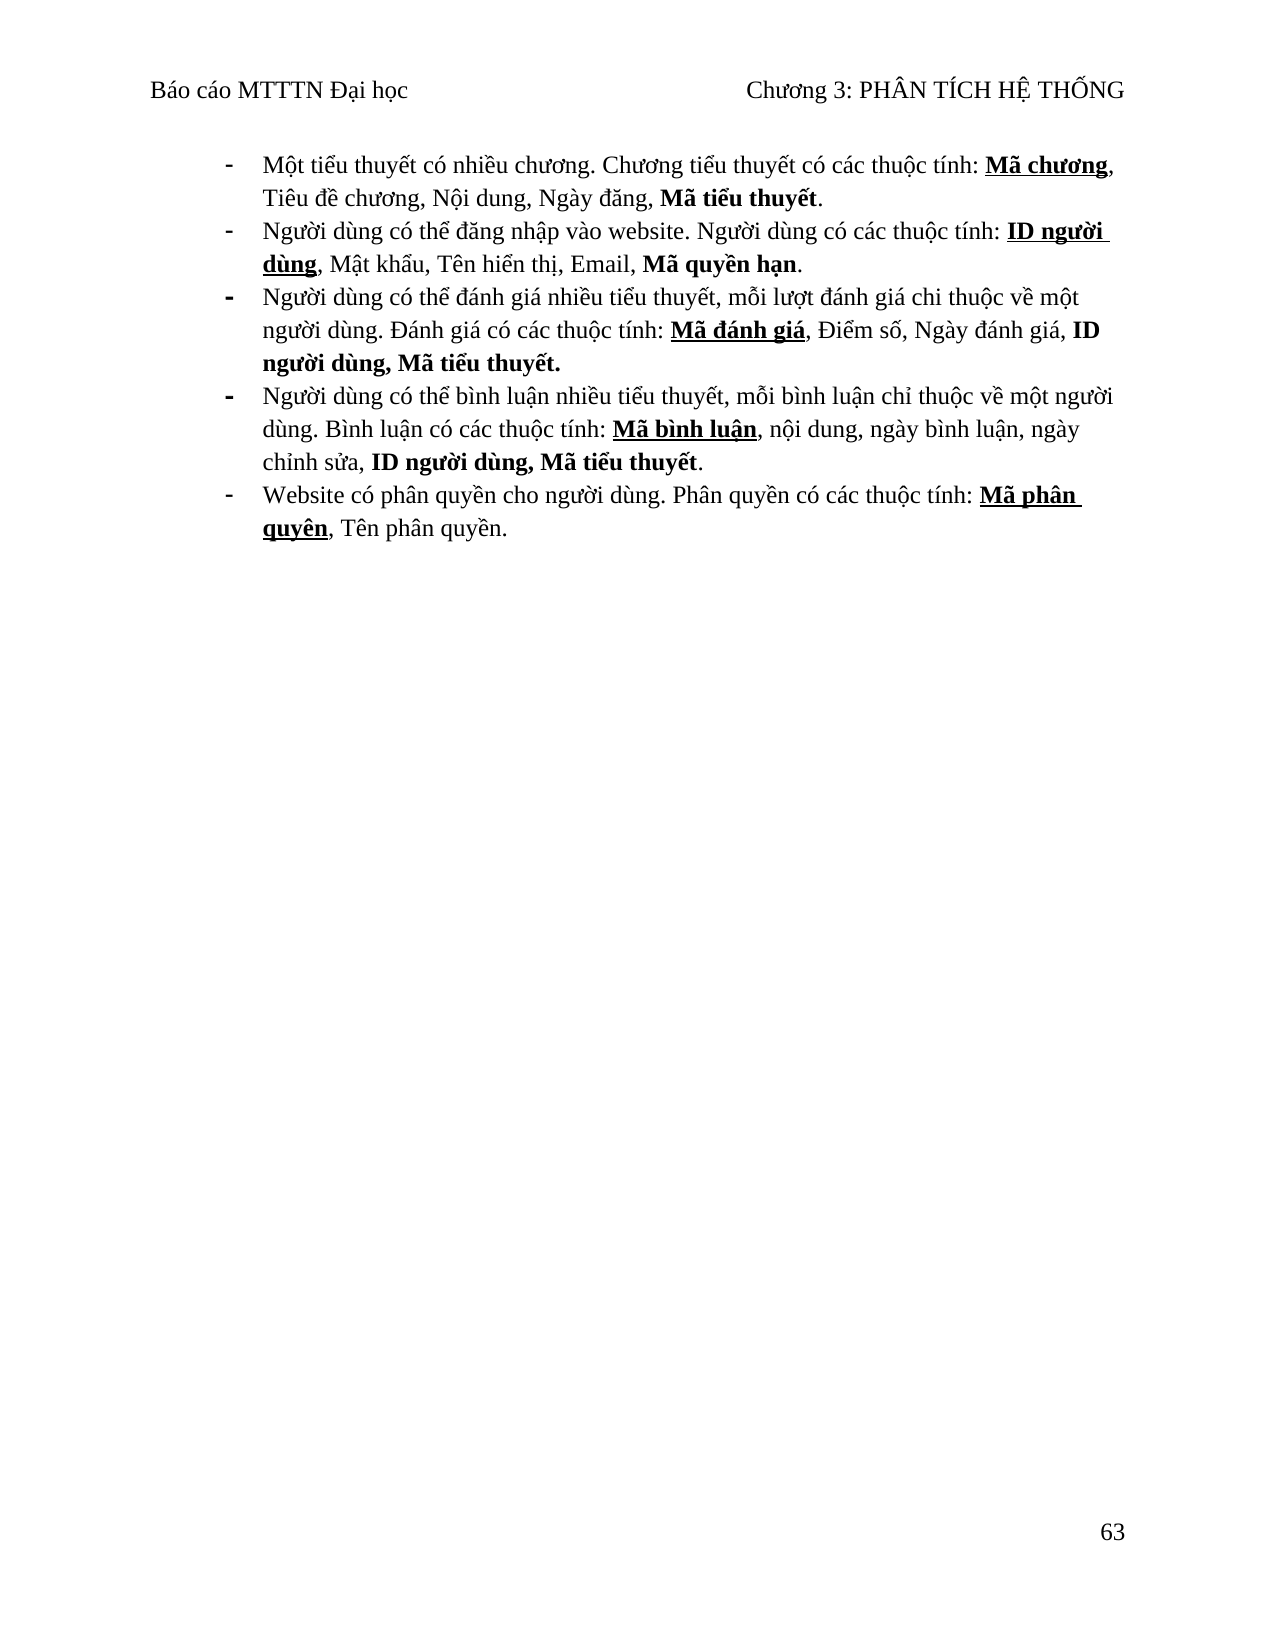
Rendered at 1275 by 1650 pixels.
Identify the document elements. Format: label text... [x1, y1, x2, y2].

list Website có phân quyền cho người dùng. Phân quyền có các thuộc tính: Mã phân quyên, Tên phân quyền. [225, 480, 1125, 542]
list Người dùng có thể đánh giá nhiều tiểu thuyết, mỗi lượt đánh giá chi thuộc về một người dùng. Đánh giá có các thuộc tính: Mã đánh giá, Điểm số, Ngày đánh giá, ID người dùng, Mã tiểu thuyết. [225, 282, 1125, 377]
list Một tiểu thuyết có nhiều chương. Chương tiểu thuyết có các thuộc tính: Mã chương, Tiêu đề chương, Nội dung, Ngày đăng, Mã tiểu thuyết. [225, 150, 1125, 212]
list Người dùng có thể đăng nhập vào website. Người dùng có các thuộc tính: ID người dùng, Mật khẩu, Tên hiển thị, Email, Mã quyền hạn. [225, 216, 1125, 278]
list Người dùng có thể bình luận nhiều tiểu thuyết, mỗi bình luận chỉ thuộc về một người dùng. Bình luận có các thuộc tính: Mã bình luận, nội dung, ngày bình luận, ngày chỉnh sửa, ID người dùng, Mã tiểu thuyết. [225, 381, 1125, 476]
